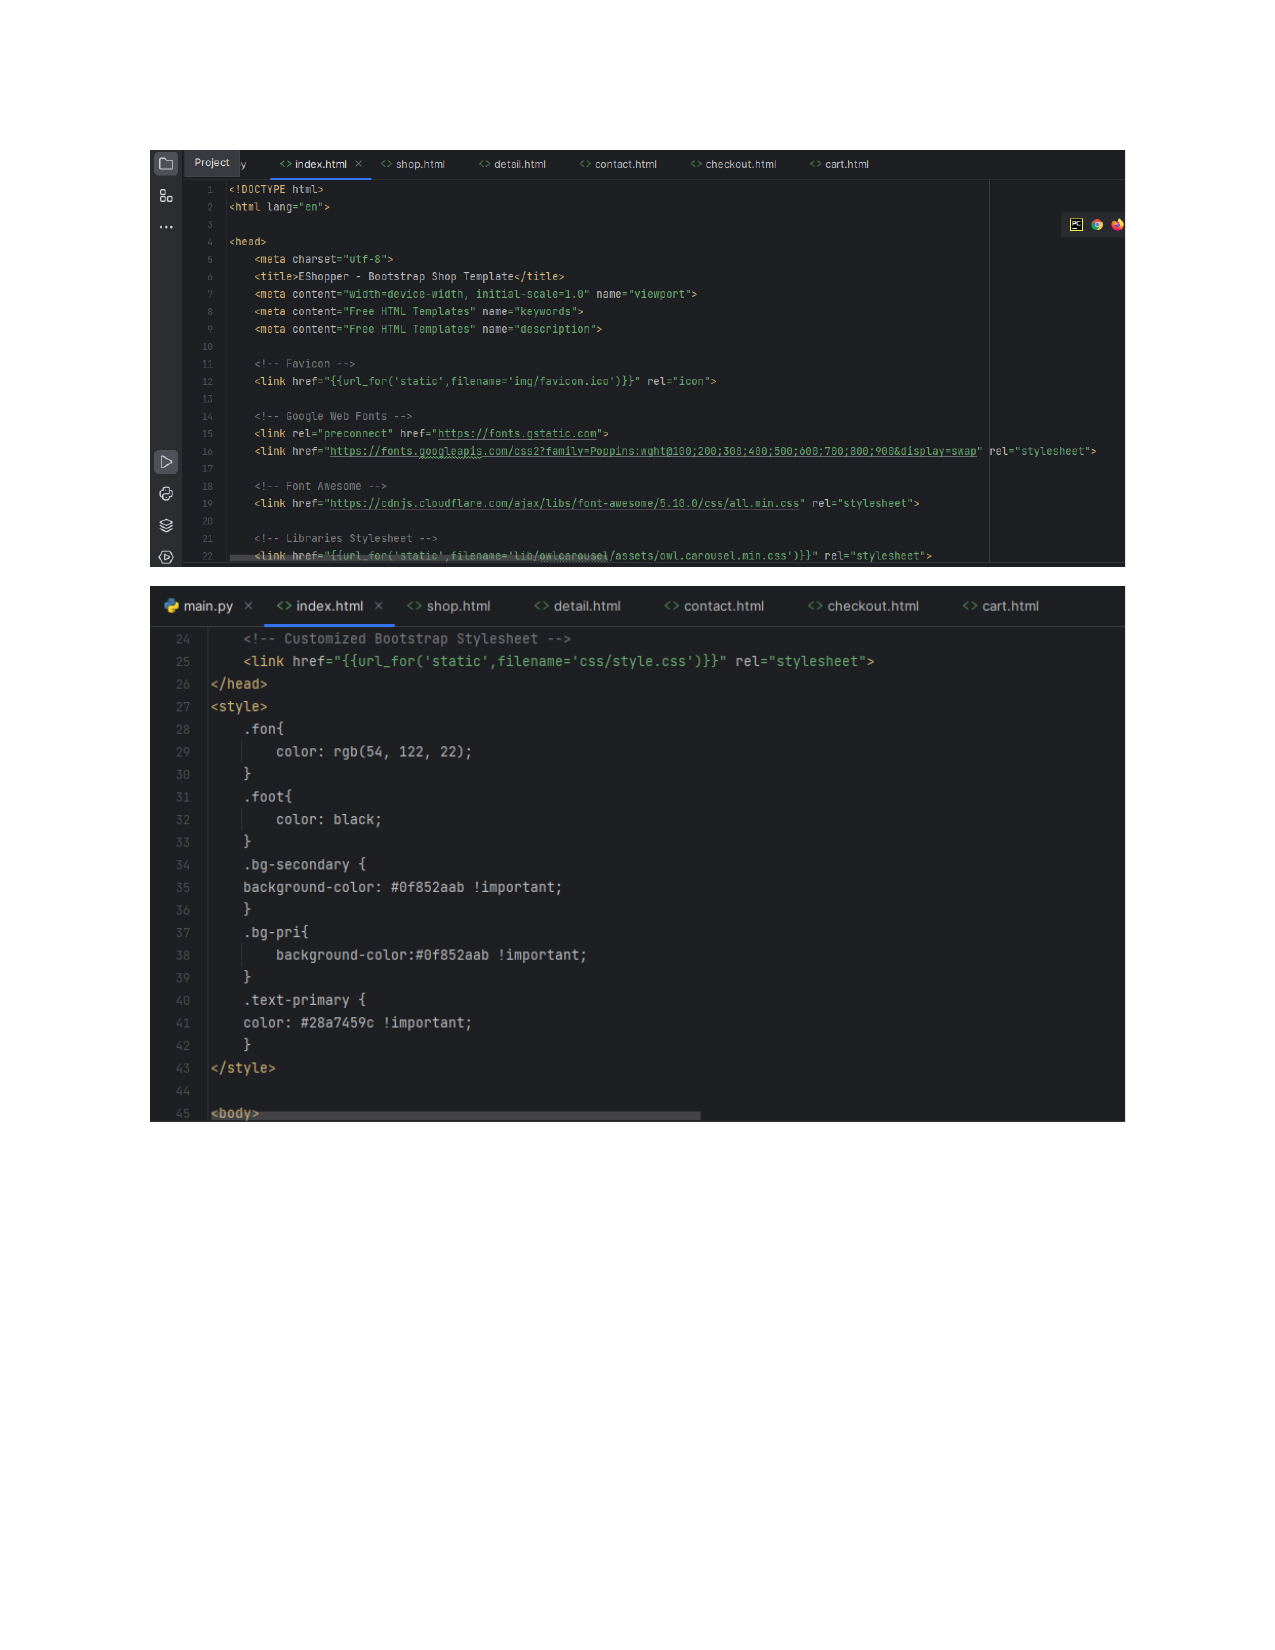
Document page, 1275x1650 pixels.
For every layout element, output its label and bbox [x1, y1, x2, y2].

picture [150, 586, 1125, 1122]
picture [150, 150, 1125, 567]
